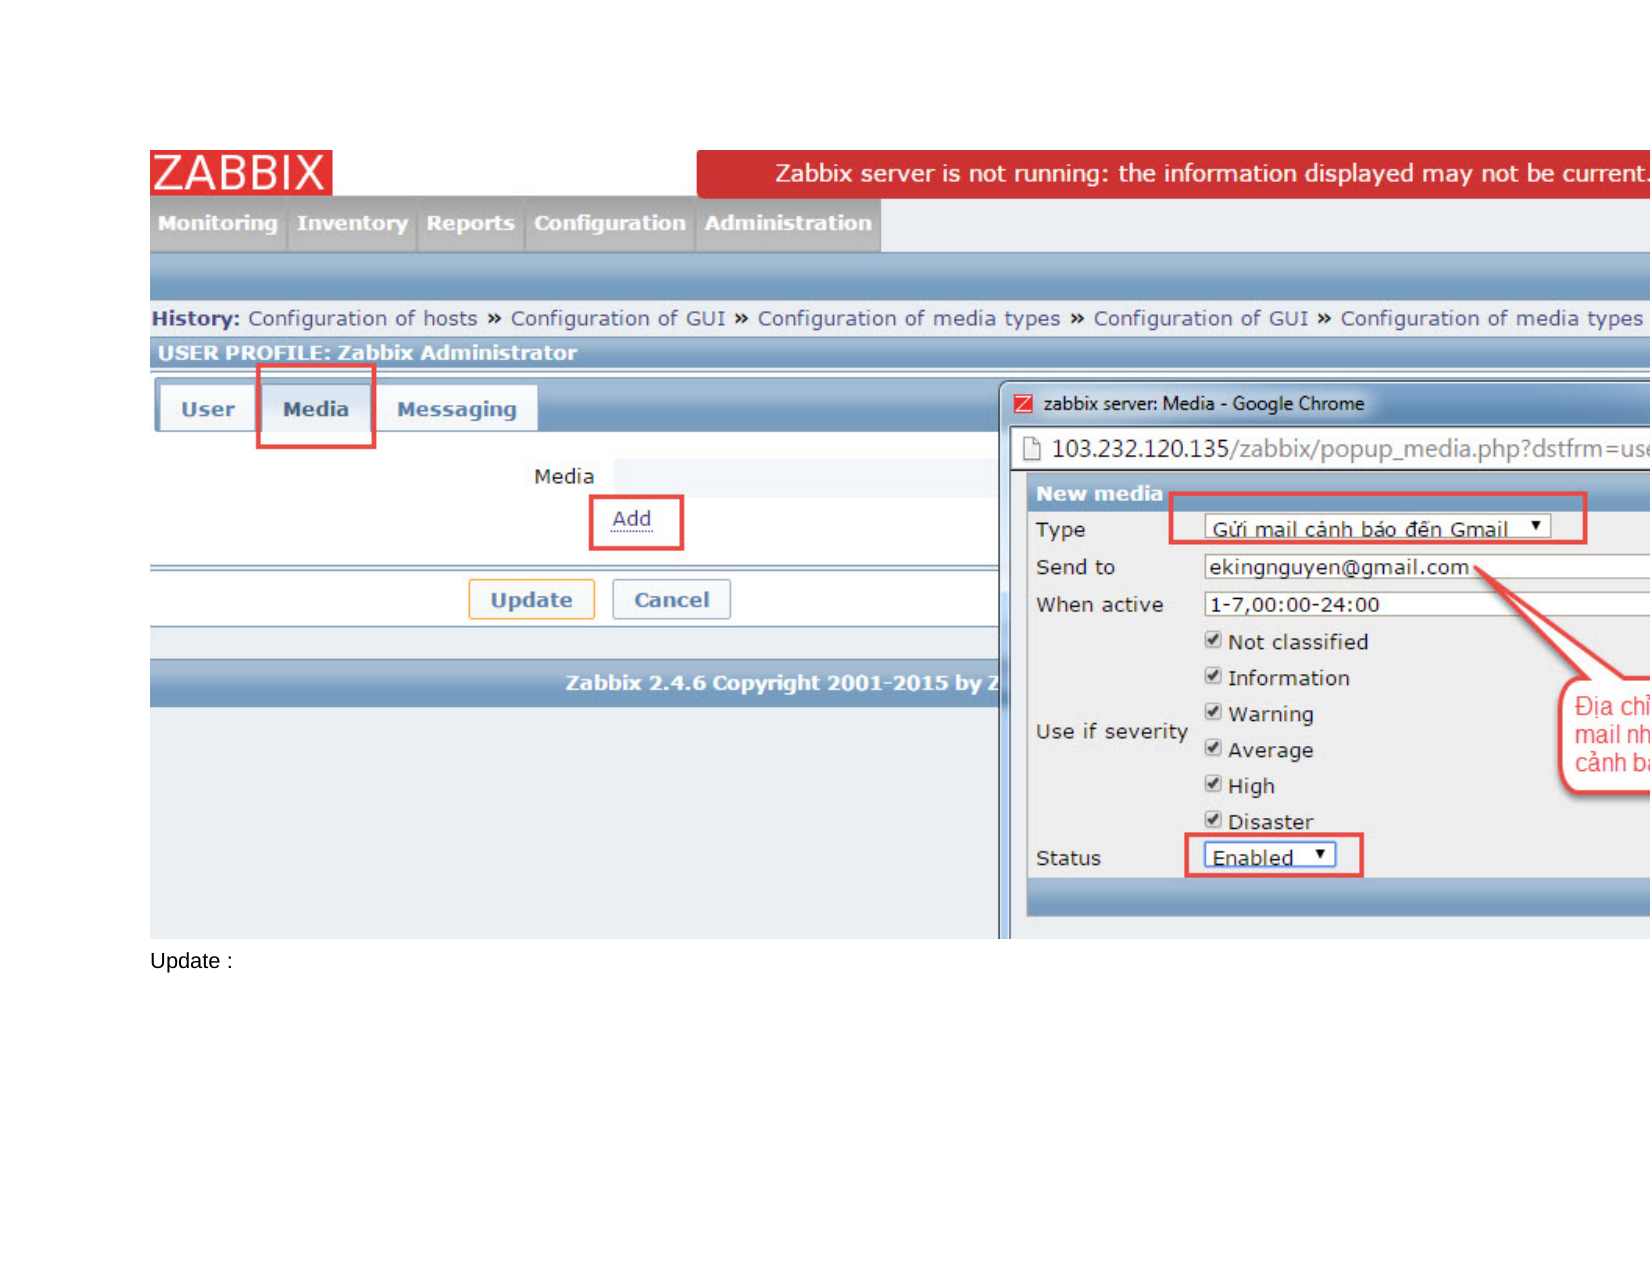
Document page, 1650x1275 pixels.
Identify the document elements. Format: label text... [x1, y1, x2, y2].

picture [150, 150, 1650, 939]
text Update : [150, 939, 1500, 973]
